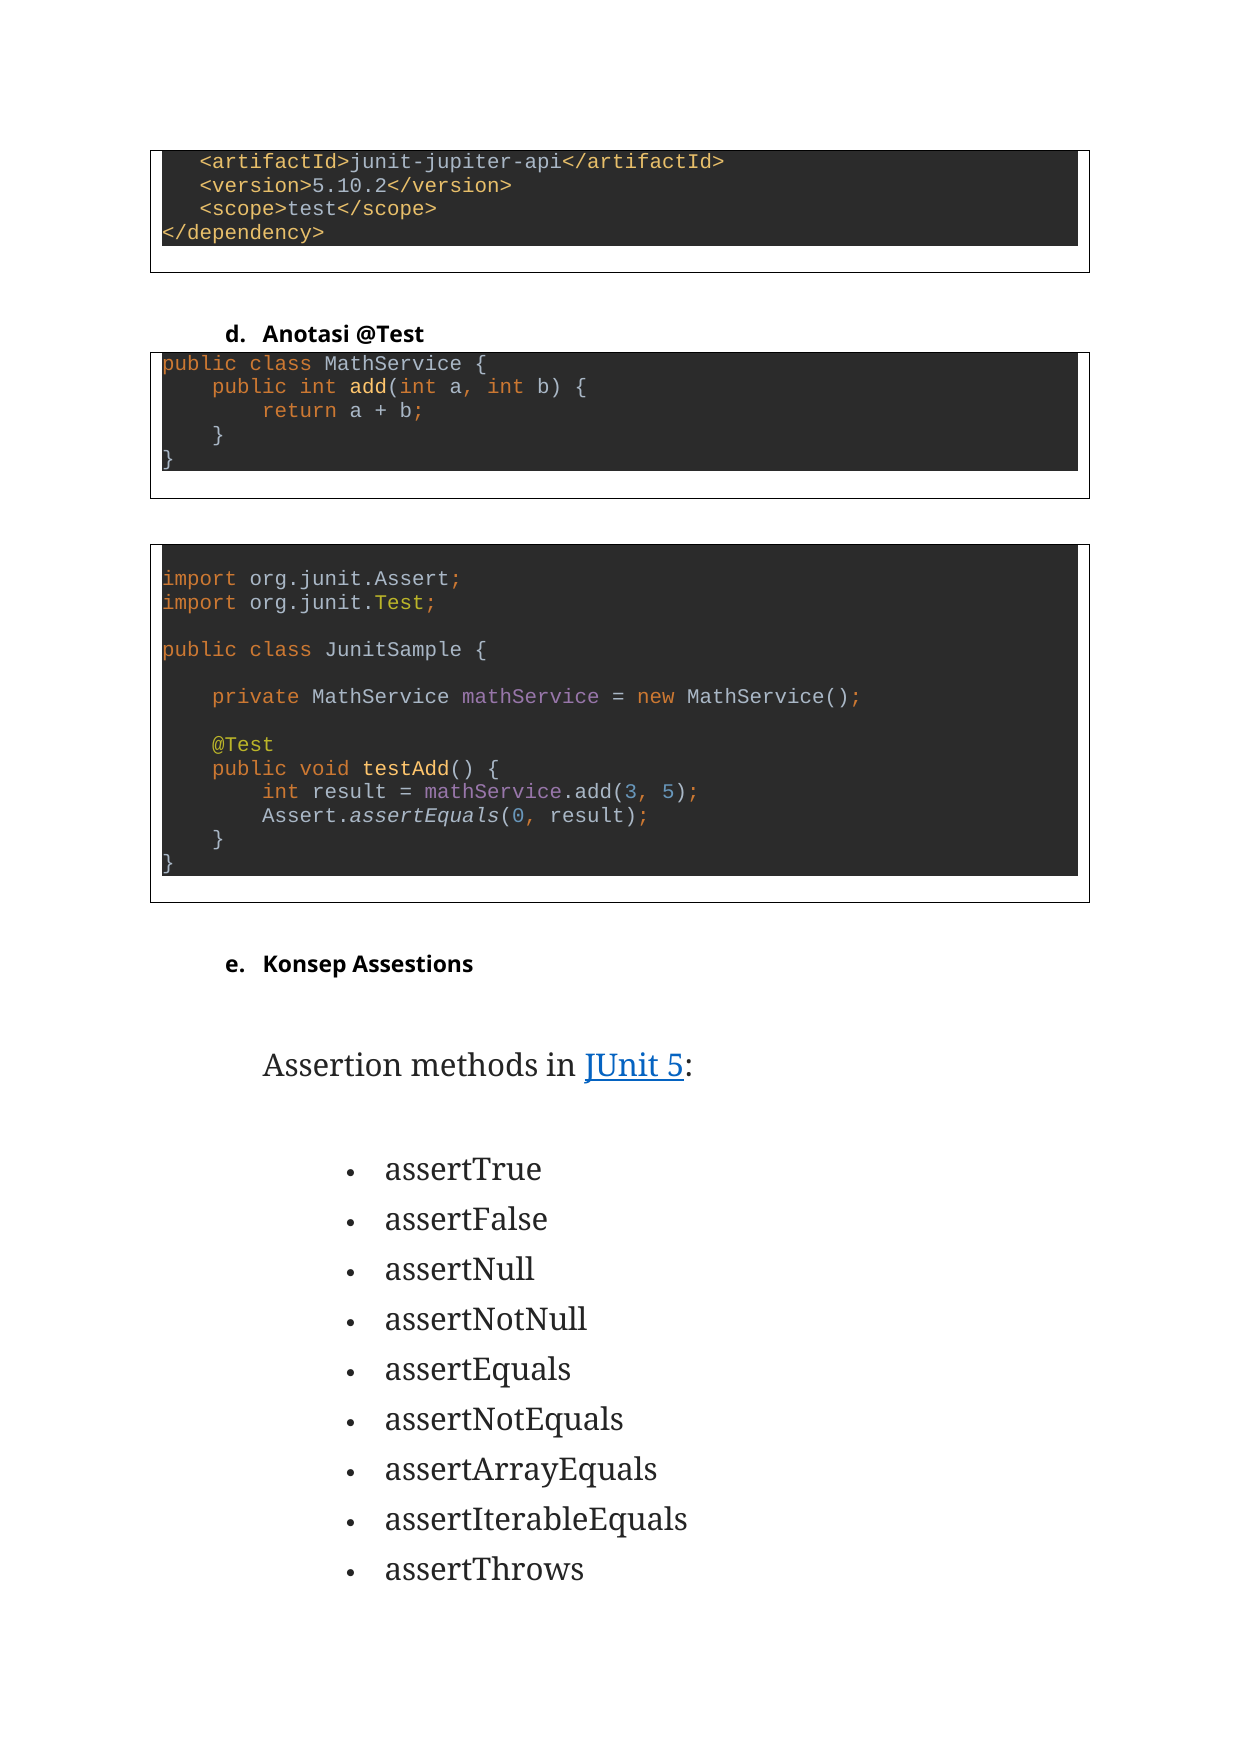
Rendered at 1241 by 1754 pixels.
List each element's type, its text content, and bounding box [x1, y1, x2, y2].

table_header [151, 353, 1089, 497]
list assertIterableEquals [347, 1489, 1090, 1539]
list assertThrows [347, 1539, 1090, 1589]
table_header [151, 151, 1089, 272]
list assertEquals [347, 1339, 1090, 1389]
list assertNotNull [347, 1289, 1090, 1339]
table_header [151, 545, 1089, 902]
list assertArrayEquals [347, 1439, 1090, 1489]
subtitle Konsep Assestions [225, 948, 1090, 979]
list assertNull [347, 1239, 1090, 1289]
list assertNotEquals [347, 1389, 1090, 1439]
list assertFalse [347, 1189, 1090, 1239]
text Assertion methods in JUnit 5: [262, 1036, 1090, 1086]
list assertTrue [347, 1139, 1090, 1189]
subtitle Anotasi @Test [225, 318, 1090, 349]
